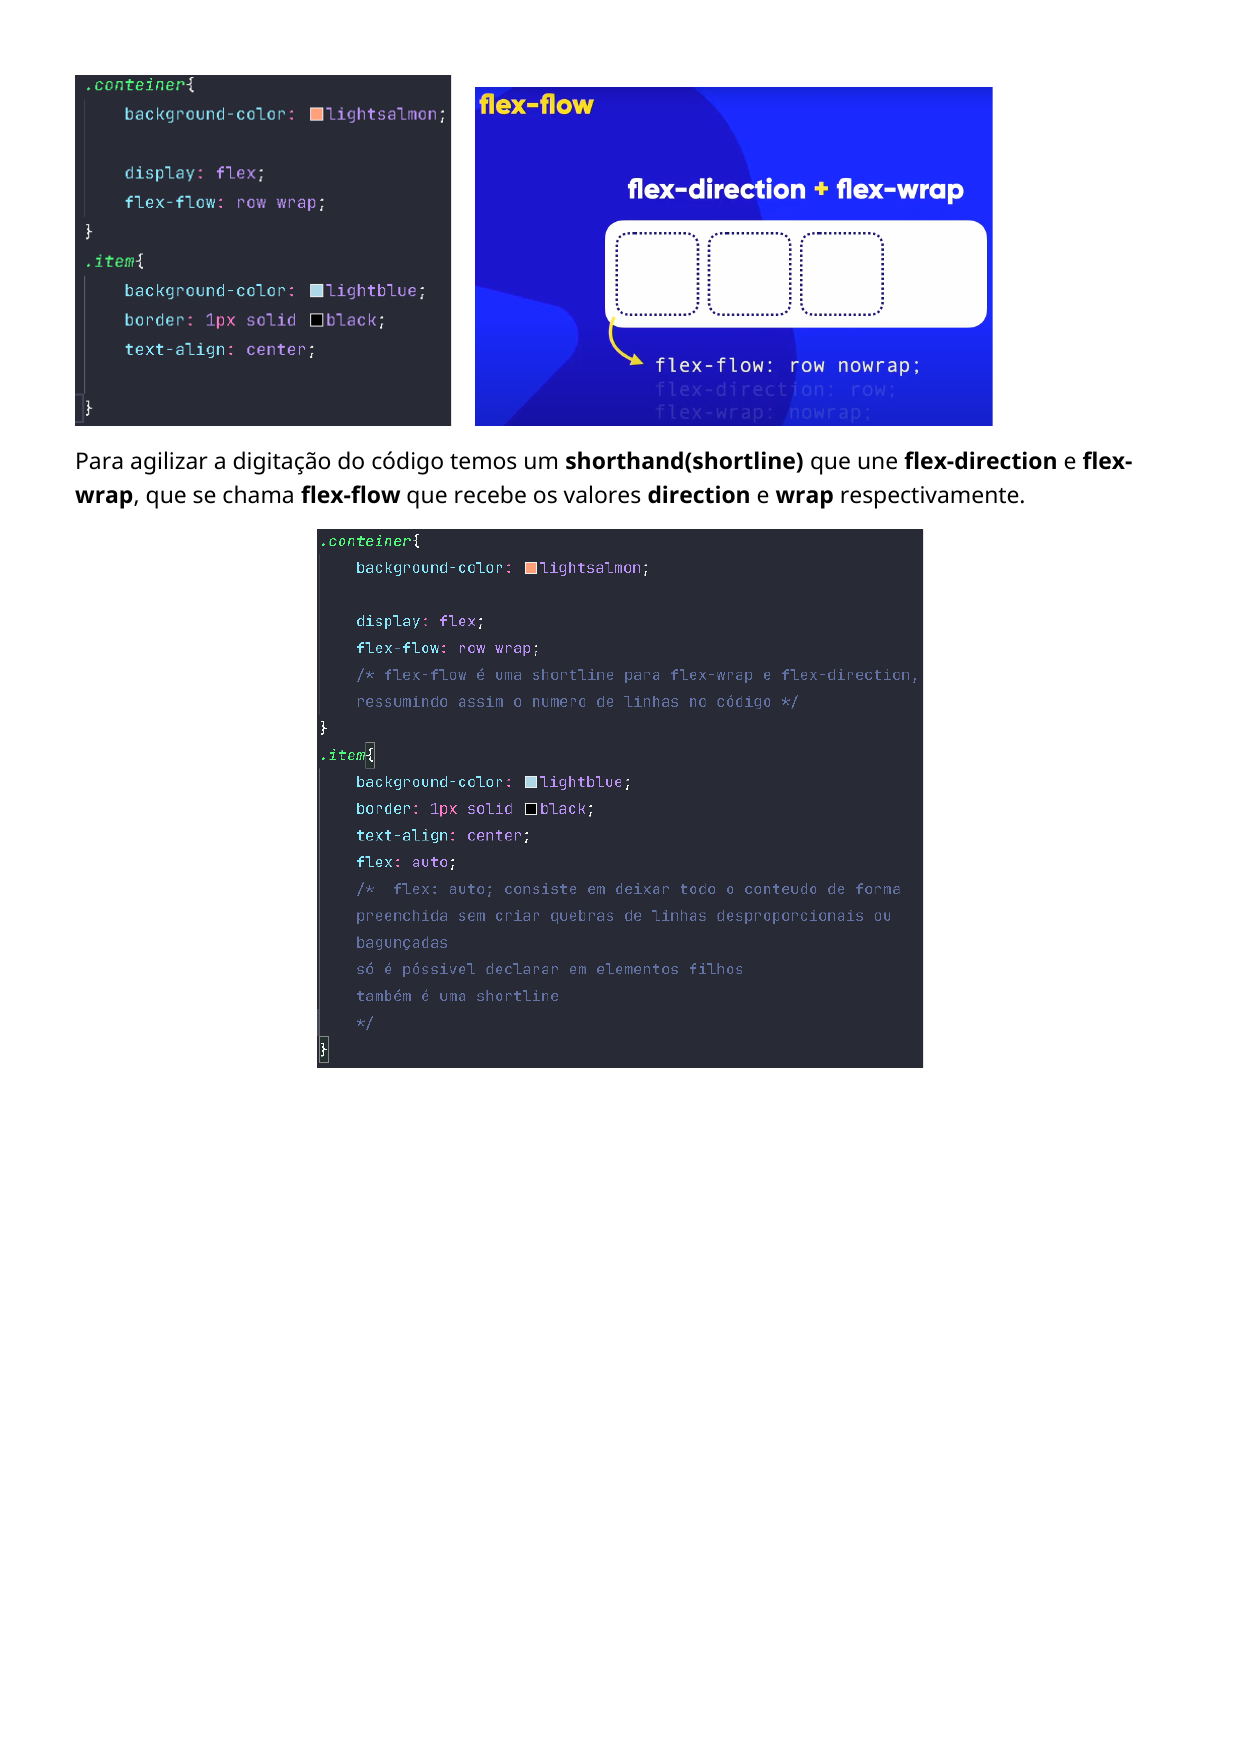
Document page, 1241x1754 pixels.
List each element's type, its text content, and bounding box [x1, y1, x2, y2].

text Para agilizar a digitação do código temos um shorthand(shortline) que une flex-direction e flex-wrap, que se chama flex-flow que recebe os valores direction e wrap respectivamente. [75, 445, 1165, 510]
picture [475, 87, 993, 426]
picture [317, 529, 924, 1068]
picture [75, 75, 452, 426]
